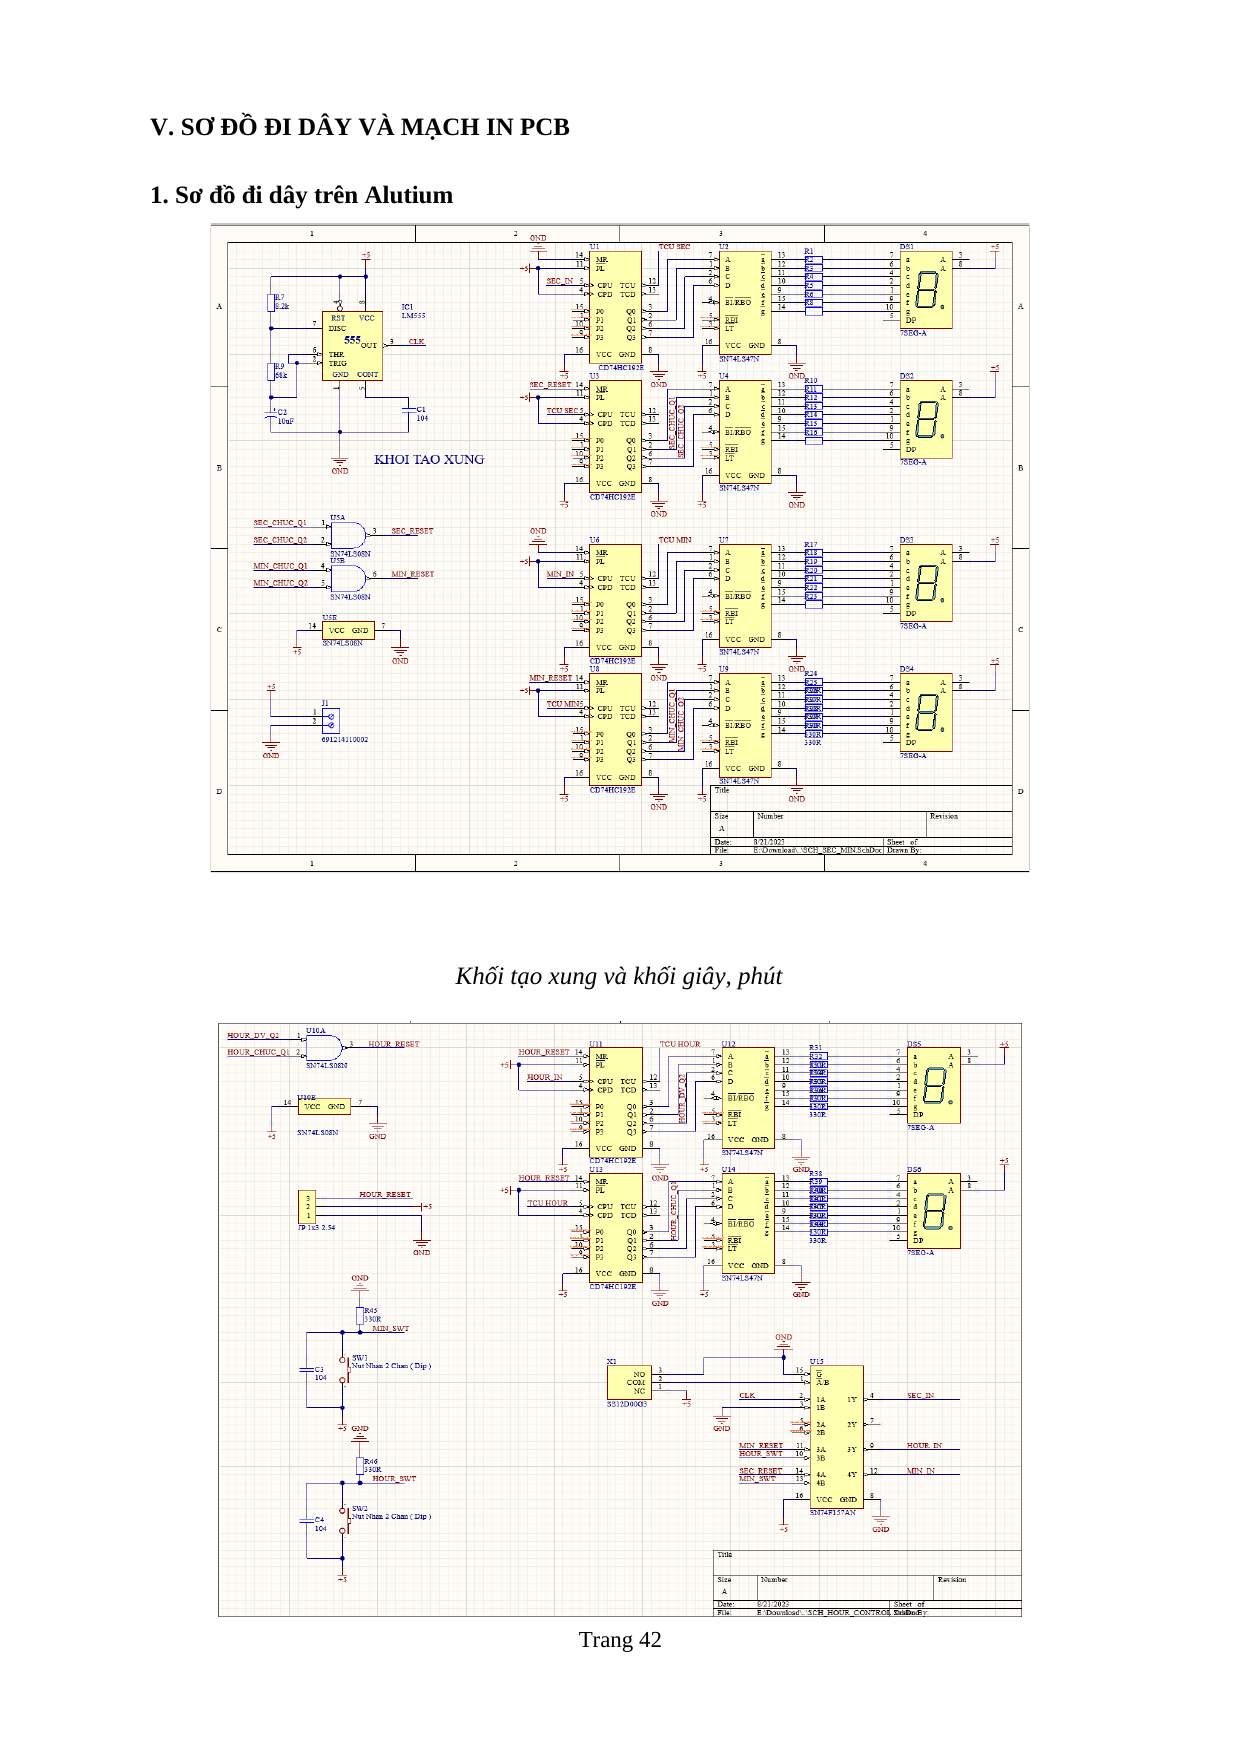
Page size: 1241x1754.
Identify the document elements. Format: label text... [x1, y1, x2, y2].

picture [210, 223, 1030, 873]
subtitle 1. Sơ đồ đi dây trên Alutium [150, 181, 1090, 209]
text Khối tạo xung và khối giây, phút [150, 961, 1090, 990]
subtitle V. SƠ ĐỒ ĐI DÂY VÀ MẠCH IN PCB [150, 112, 1090, 141]
picture [218, 1021, 1022, 1617]
